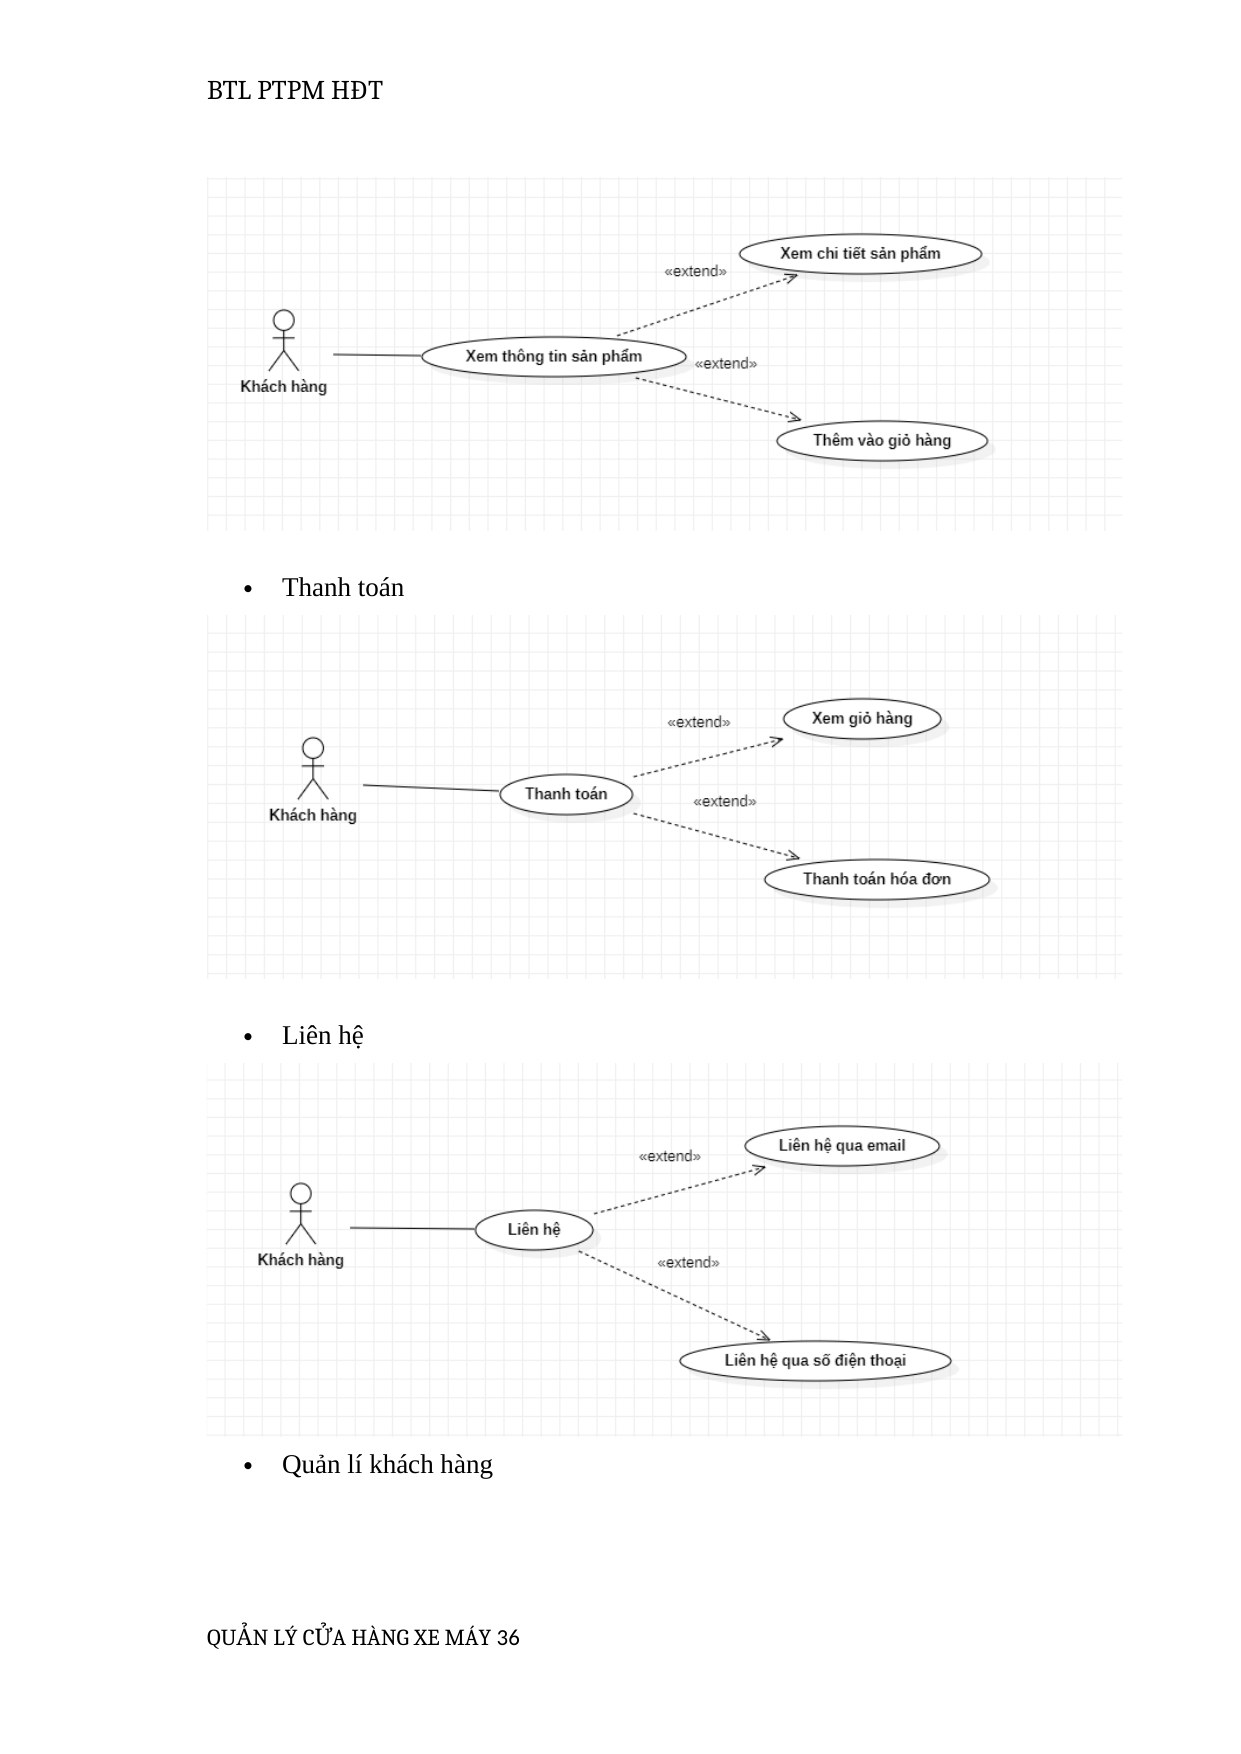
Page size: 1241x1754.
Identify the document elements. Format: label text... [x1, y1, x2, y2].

list Liên hệ [244, 1019, 1122, 1051]
list Thanh toán [244, 572, 1122, 603]
picture [206, 177, 1123, 531]
picture [206, 1063, 1123, 1437]
list Quản lí khách hàng [244, 1449, 1122, 1480]
picture [206, 615, 1123, 979]
